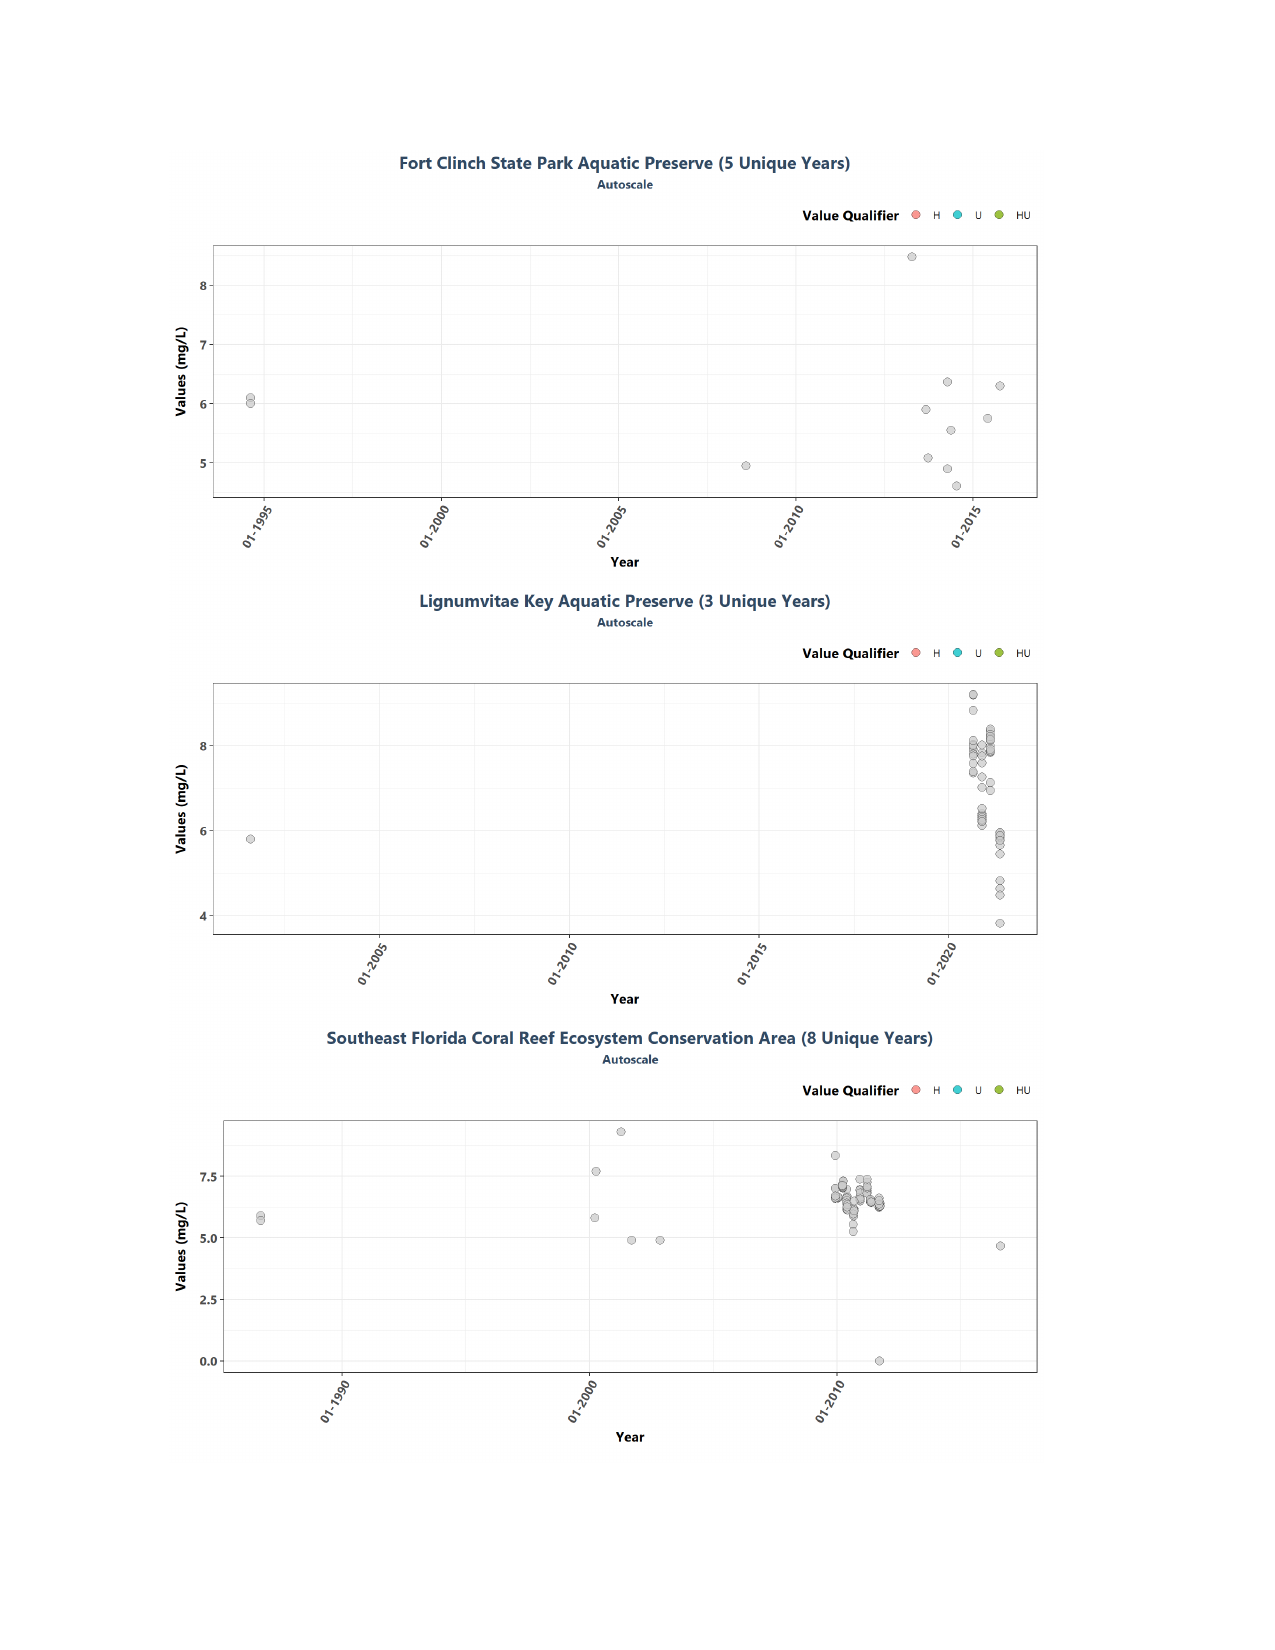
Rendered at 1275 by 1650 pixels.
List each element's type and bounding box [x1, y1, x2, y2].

picture [168, 150, 1044, 1463]
